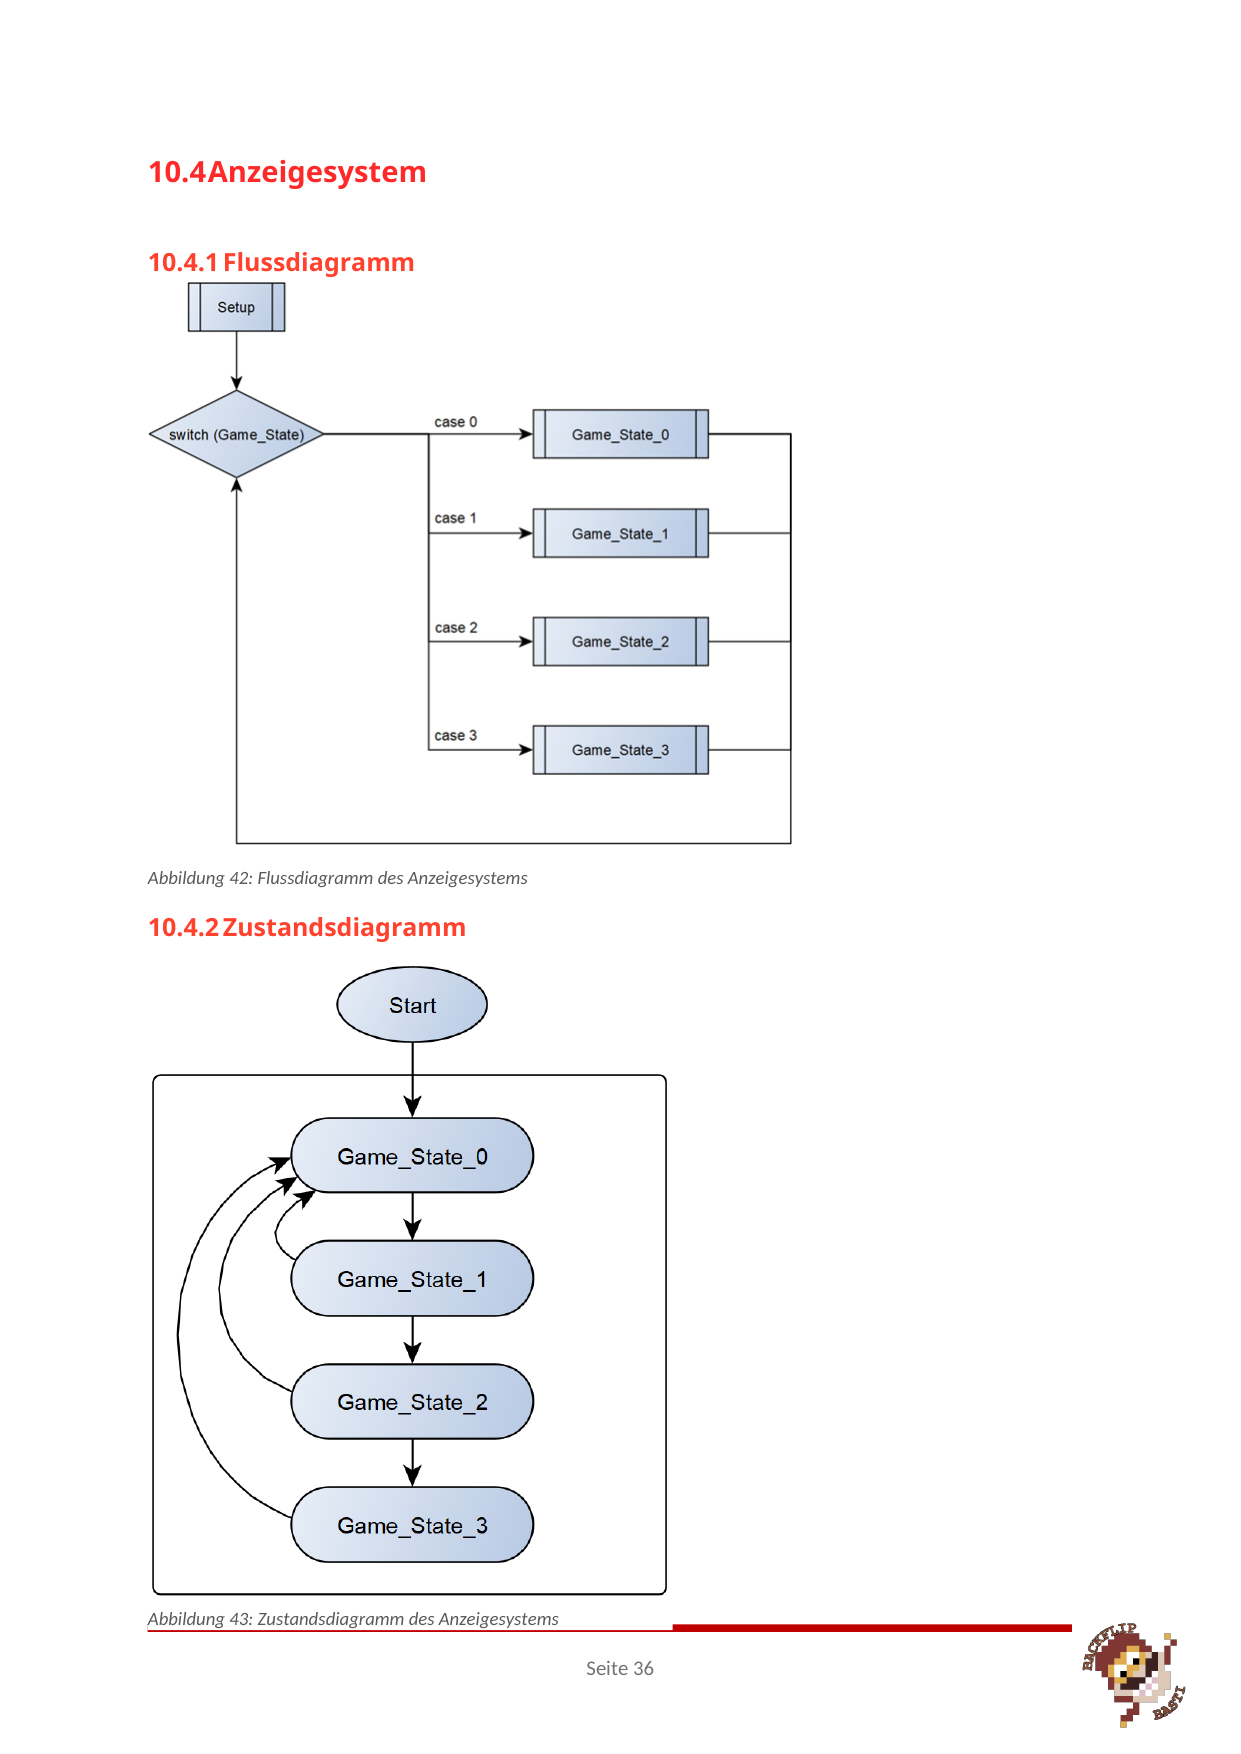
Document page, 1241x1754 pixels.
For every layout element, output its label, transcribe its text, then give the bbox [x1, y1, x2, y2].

subtitle Anzeigesystem [148, 152, 1093, 191]
subtitle Flussdiagramm [148, 244, 1093, 278]
subtitle Zustandsdiagramm [148, 910, 1093, 944]
picture [147, 960, 673, 1599]
text Abbildung 42: Flussdiagramm des Anzeigesystems [148, 866, 1093, 889]
picture [147, 281, 797, 847]
picture [1069, 1614, 1202, 1734]
